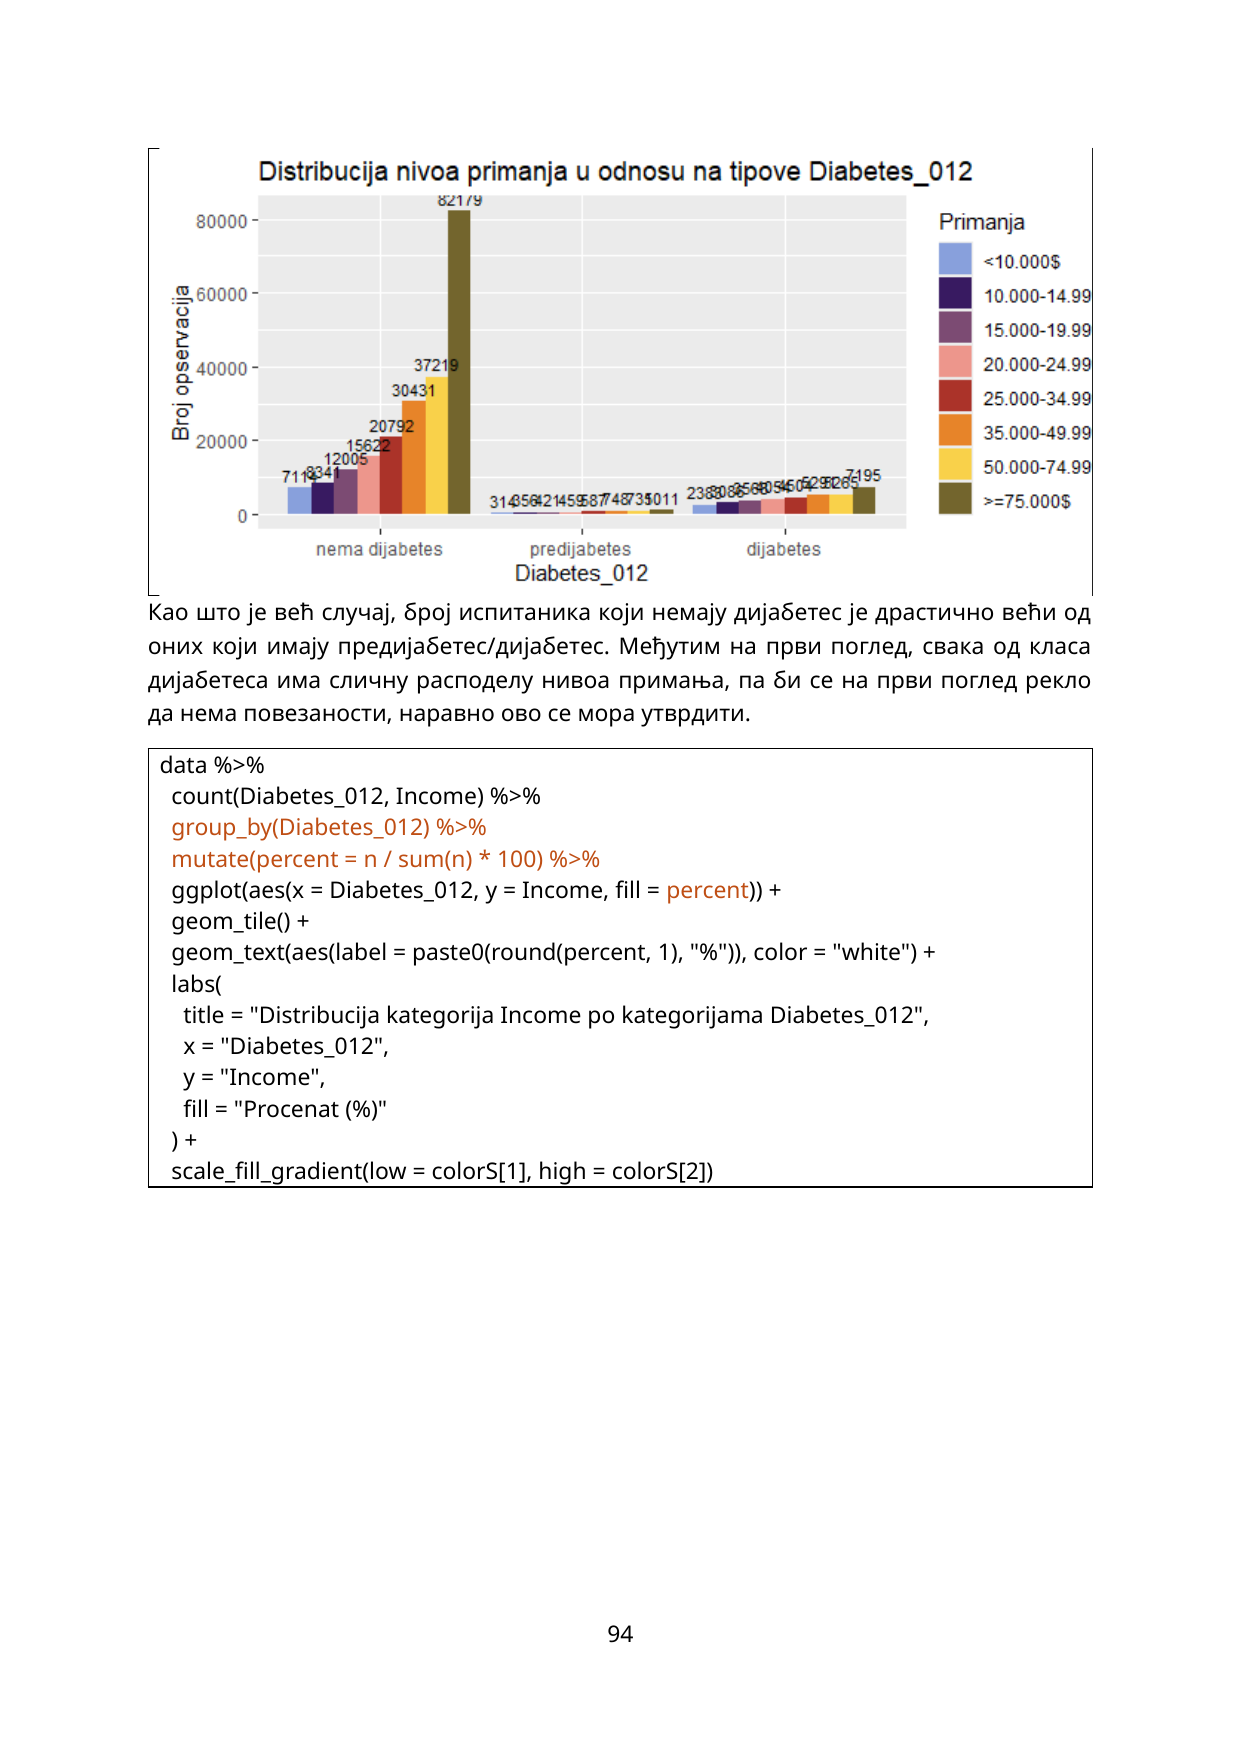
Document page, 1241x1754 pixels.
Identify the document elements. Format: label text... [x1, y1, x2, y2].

picture [159, 148, 1093, 596]
table_header data %>% count(Diabetes_012, Income) %>% group_by(Diabetes_012) %>% mutate(percent = n / sum(n) * 100) %>% ggplot(aes(x = Diabetes_012, y = Income, fill = percent)) + geom_tile() + geom_text(aes(label = paste0(round(percent, 1), "%")), color = "white") + labs( title = "Distribucija kategorija Income po kategorijama Diabetes_012", x = "Diabetes_012", y = "Income", fill = "Procenat (%)" ) + scale_fill_gradient(low = colorS[1], high = colorS[2]) [149, 749, 1092, 1186]
text Као што је већ случај, број испитаника који немају дијабетес је драстично већи од оних који имају предијабетес/дијабетес. Међутим на први поглед, свака од класа дијабетеса има сличну расподелу нивоа примања, па би се на први поглед рекло да нема повезаности, наравно ово се мора утврдити. [148, 596, 1093, 729]
table_cell [149, 149, 159, 595]
